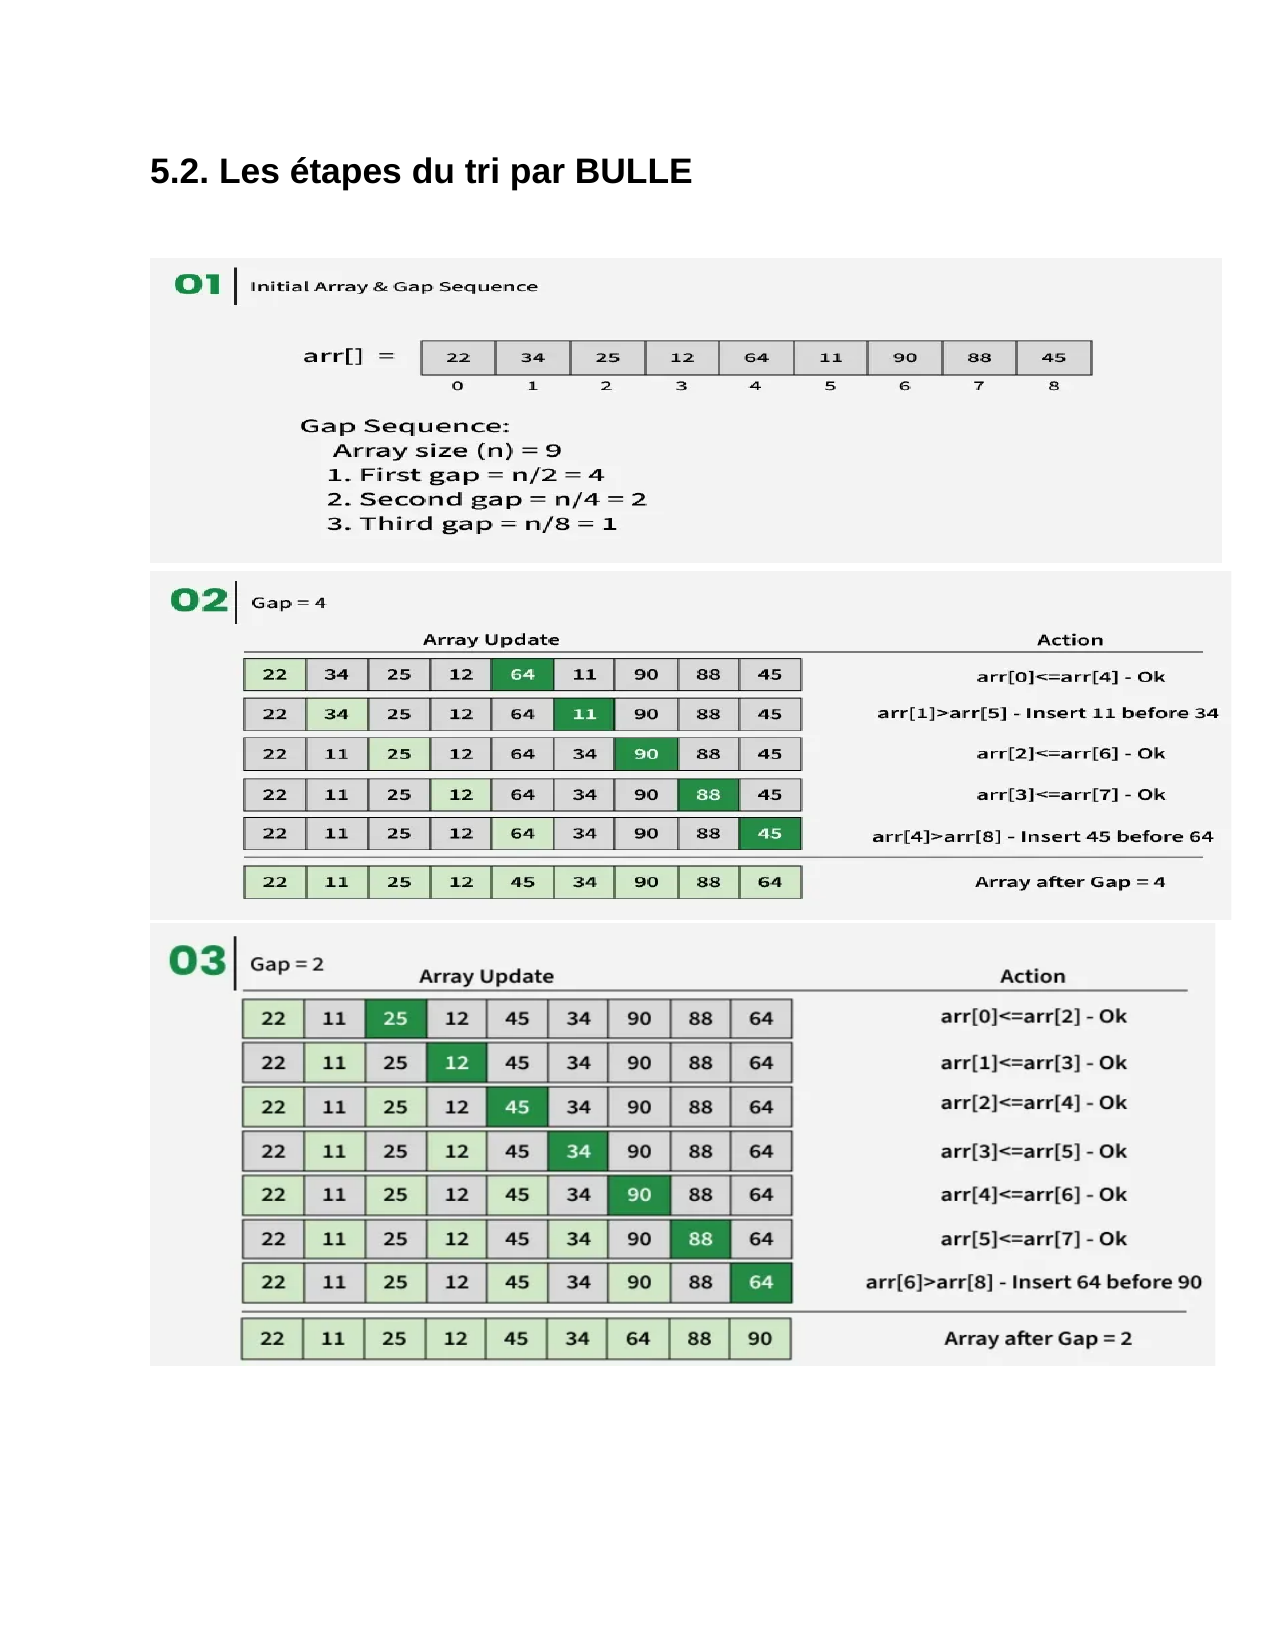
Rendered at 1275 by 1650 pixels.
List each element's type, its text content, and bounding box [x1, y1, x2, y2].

picture [150, 258, 1222, 563]
picture [150, 571, 1232, 920]
subtitle 5.2. Les étapes du tri par BULLE [150, 150, 1125, 191]
picture [150, 923, 1216, 1366]
